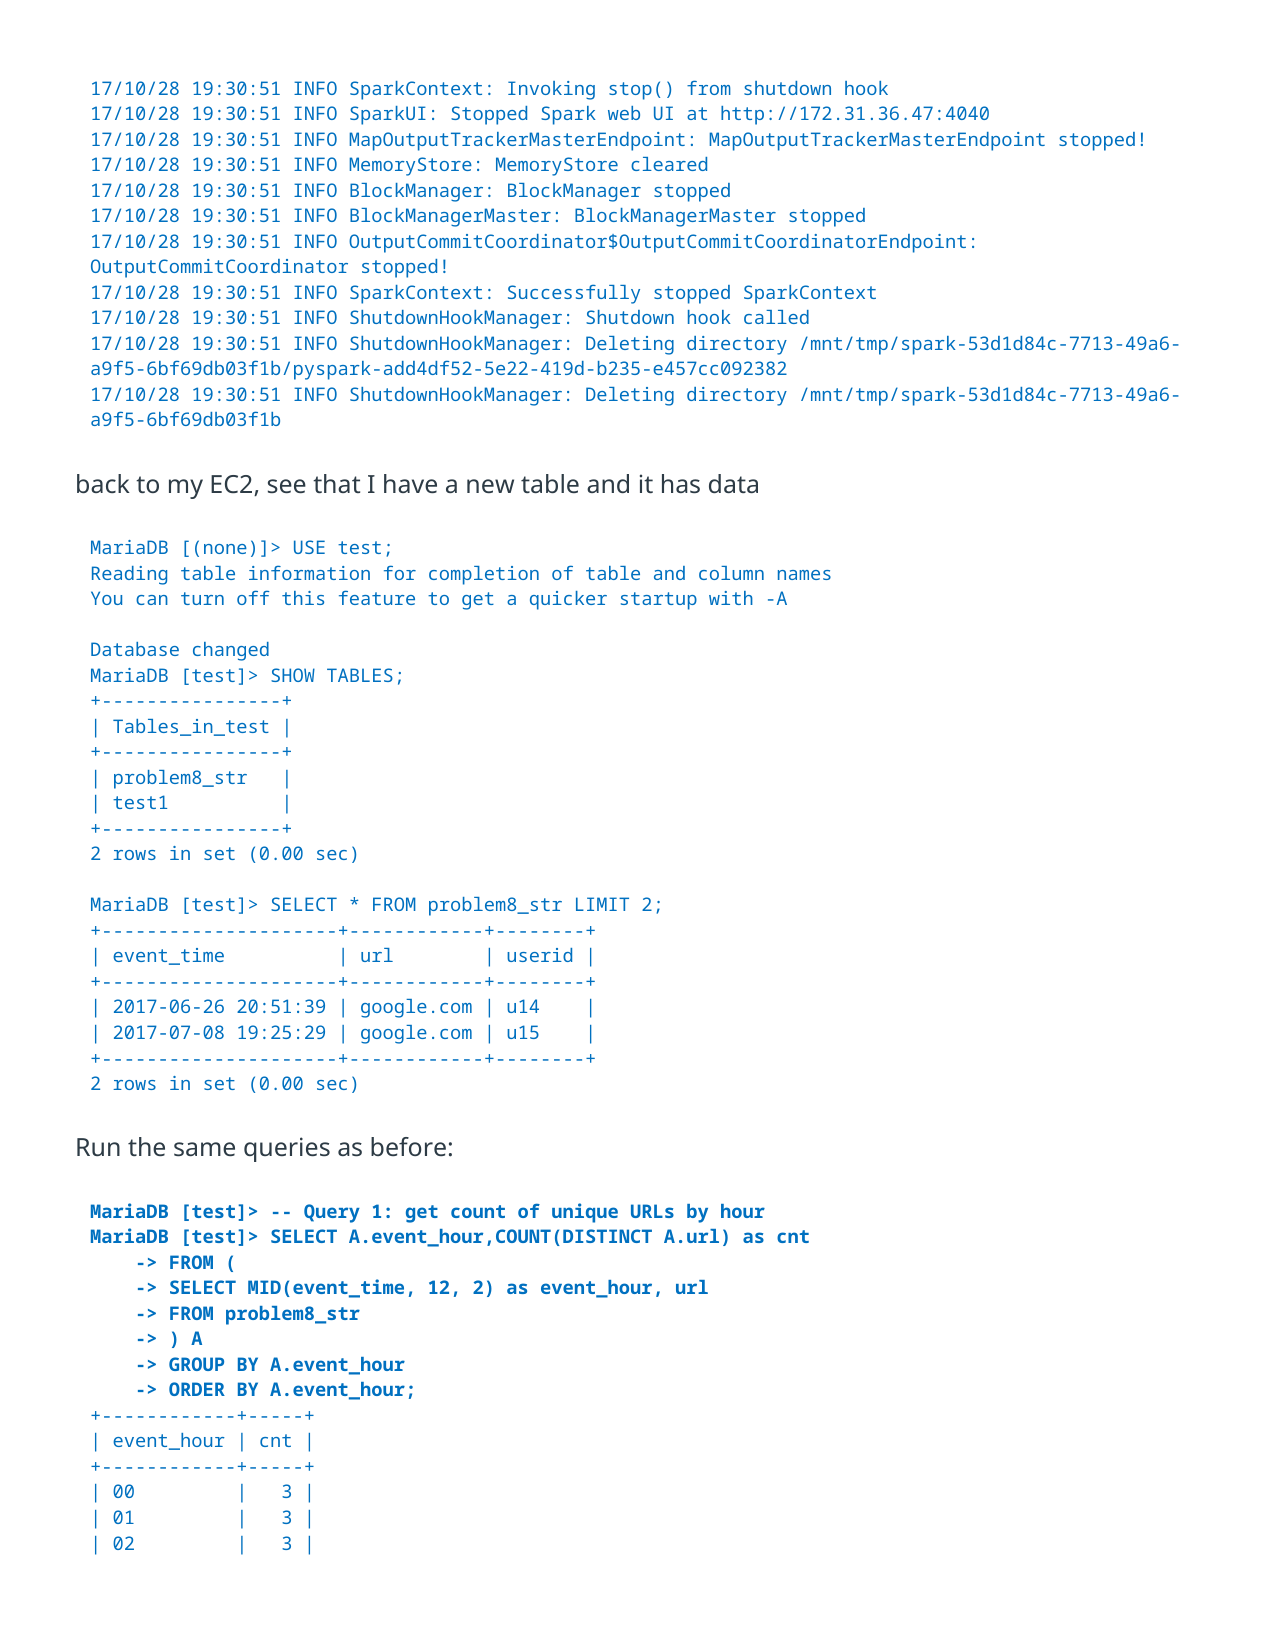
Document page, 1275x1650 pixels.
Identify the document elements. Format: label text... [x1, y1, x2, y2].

text +----------------+ [90, 739, 1200, 764]
text -> SELECT MID(event_time, 12, 2) as event_hour, url [90, 1275, 1200, 1300]
text +----------------+ [90, 815, 1200, 841]
text | 2017-07-08 19:25:29 | google.com | u15 | [90, 1019, 1200, 1045]
text | event_time | url | userid | [90, 943, 1200, 968]
text 17/10/28 19:30:51 INFO ShutdownHookManager: Deleting directory /mnt/tmp/spark-53d1d84c-7713-49a6-a9f5-6bf69db03f1b [90, 381, 1200, 432]
text -> ) A [90, 1326, 1200, 1351]
text 17/10/28 19:30:51 INFO SparkContext: Invoking stop() from shutdown hook [90, 75, 1200, 101]
text Run the same queries as before: [75, 1130, 1200, 1164]
text MariaDB [test]> SELECT A.event_hour,COUNT(DISTINCT A.url) as cnt [90, 1224, 1200, 1249]
text 17/10/28 19:30:51 INFO BlockManager: BlockManager stopped [90, 177, 1200, 203]
text | 02 | 3 | [90, 1530, 1200, 1555]
text 17/10/28 19:30:51 INFO SparkContext: Successfully stopped SparkContext [90, 279, 1200, 305]
text 17/10/28 19:30:51 INFO SparkUI: Stopped Spark web UI at http://172.31.36.47:4040 [90, 101, 1200, 126]
text +----------------+ [90, 688, 1200, 713]
text -> FROM ( [90, 1249, 1200, 1275]
text MariaDB [(none)]> USE test; [90, 534, 1200, 560]
text -> FROM problem8_str [90, 1300, 1200, 1326]
text -> GROUP BY A.event_hour [90, 1351, 1200, 1377]
text +------------+-----+ [90, 1402, 1200, 1428]
text | Tables_in_test | [90, 713, 1200, 739]
text Database changed [90, 637, 1200, 662]
text | 00 | 3 | [90, 1479, 1200, 1504]
text back to my EC2, see that I have a new table and it has data [75, 466, 1200, 500]
text 17/10/28 19:30:51 INFO OutputCommitCoordinator$OutputCommitCoordinatorEndpoint: OutputCommitCoordinator stopped! [90, 228, 1200, 279]
text -> ORDER BY A.event_hour; [90, 1377, 1200, 1402]
text | 2017-06-26 20:51:39 | google.com | u14 | [90, 994, 1200, 1019]
text | 01 | 3 | [90, 1504, 1200, 1530]
text You can turn off this feature to get a quicker startup with -A [90, 586, 1200, 611]
text 17/10/28 19:30:51 INFO MemoryStore: MemoryStore cleared [90, 152, 1200, 177]
text 17/10/28 19:30:51 INFO ShutdownHookManager: Deleting directory /mnt/tmp/spark-53d1d84c-7713-49a6-a9f5-6bf69db03f1b/pyspark-add4df52-5e22-419d-b235-e457cc092382 [90, 330, 1200, 381]
text 2 rows in set (0.00 sec) [90, 1070, 1200, 1096]
text +---------------------+------------+--------+ [90, 1045, 1200, 1070]
text | problem8_str | [90, 764, 1200, 790]
text 17/10/28 19:30:51 INFO BlockManagerMaster: BlockManagerMaster stopped [90, 203, 1200, 228]
text MariaDB [test]> SHOW TABLES; [90, 662, 1200, 688]
text 2 rows in set (0.00 sec) [90, 841, 1200, 866]
text 17/10/28 19:30:51 INFO MapOutputTrackerMasterEndpoint: MapOutputTrackerMasterEndpoint stopped! [90, 126, 1200, 152]
text +---------------------+------------+--------+ [90, 968, 1200, 994]
text Reading table information for completion of table and column names [90, 560, 1200, 586]
text | test1 | [90, 790, 1200, 815]
text MariaDB [test]> SELECT * FROM problem8_str LIMIT 2; [90, 892, 1200, 917]
text 17/10/28 19:30:51 INFO ShutdownHookManager: Shutdown hook called [90, 305, 1200, 330]
text +------------+-----+ [90, 1453, 1200, 1479]
text MariaDB [test]> -- Query 1: get count of unique URLs by hour [90, 1198, 1200, 1224]
text | event_hour | cnt | [90, 1428, 1200, 1453]
text +---------------------+------------+--------+ [90, 917, 1200, 943]
